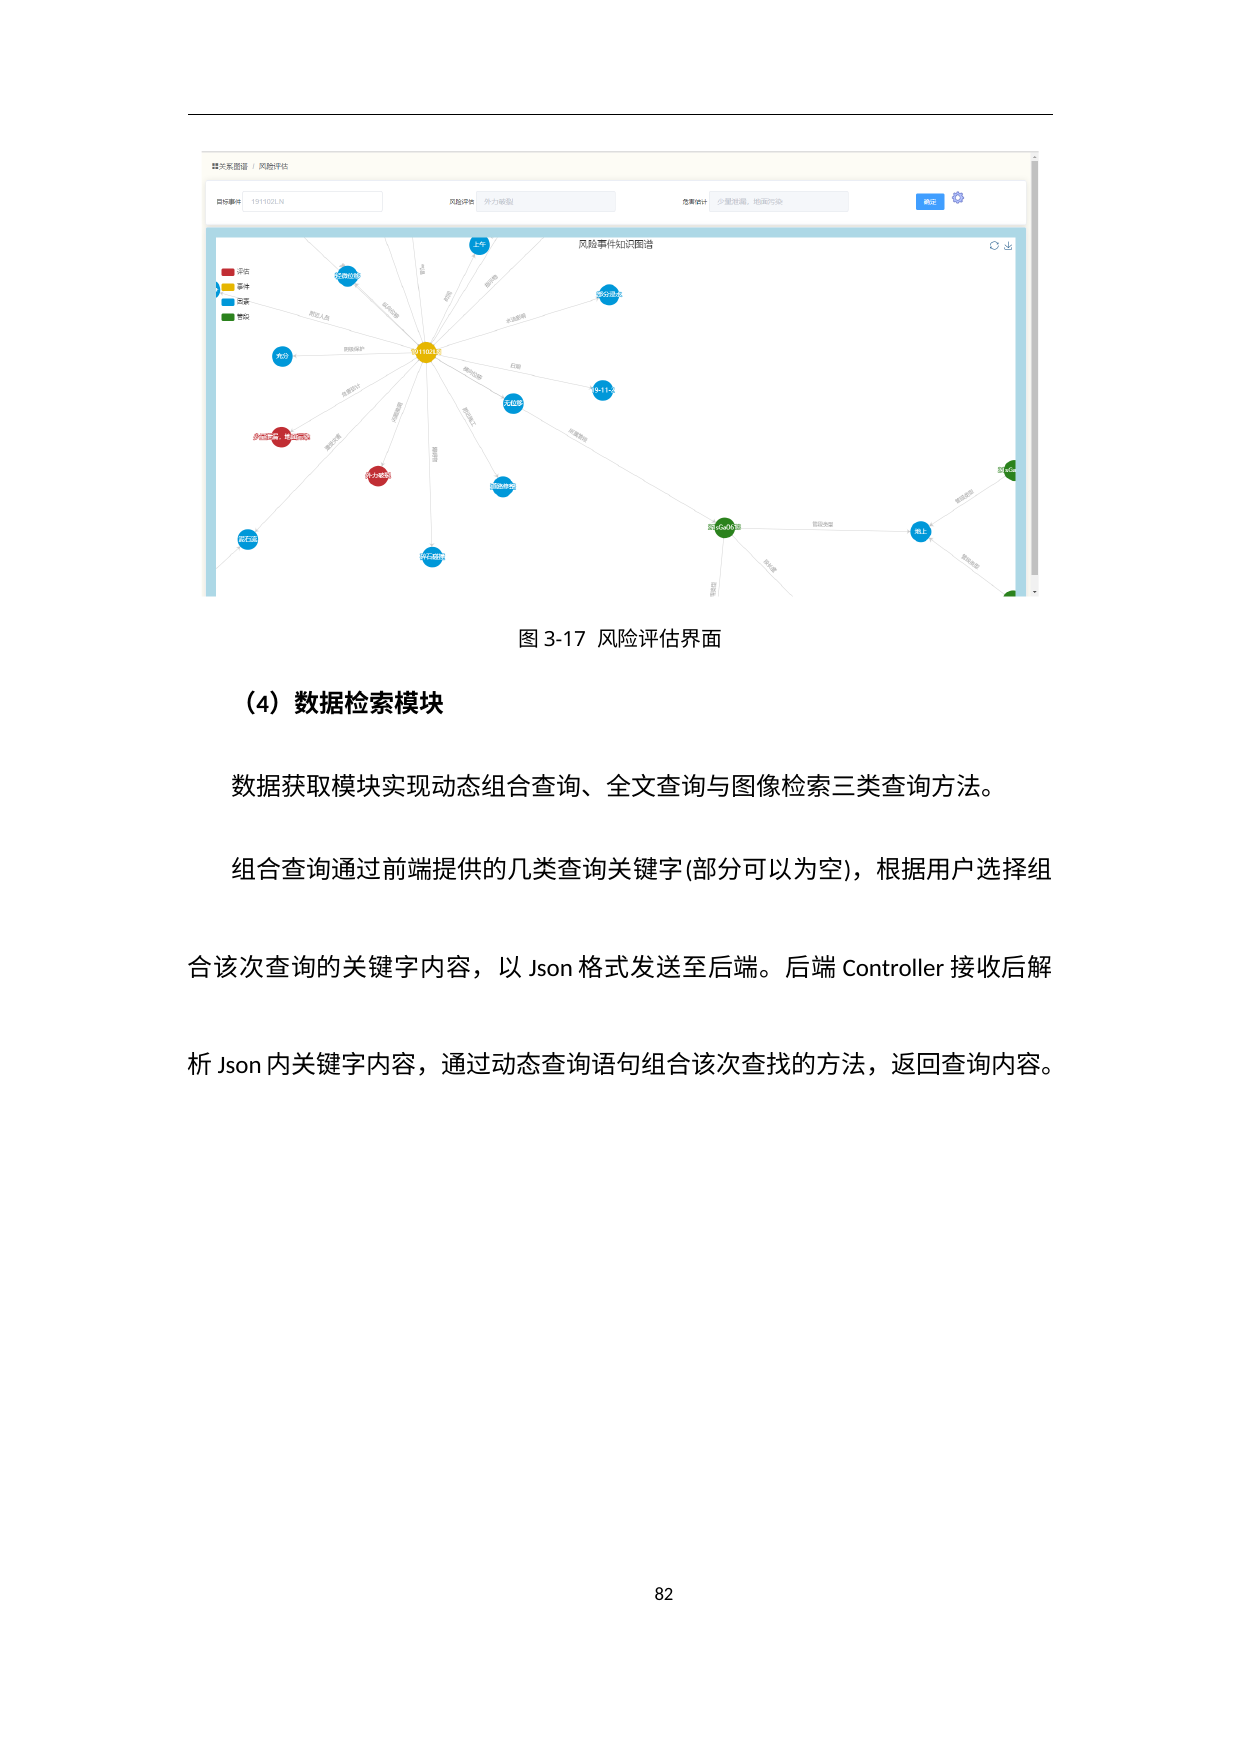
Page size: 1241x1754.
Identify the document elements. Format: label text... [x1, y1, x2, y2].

text 数据获取模块实现动态组合查询、全文查询与图像检索三类查询方法。 [187, 752, 1053, 817]
text 组合查询通过前端提供的几类查询关键字(部分可以为空)，根据用户选择组合该次查询的关键字内容，以Json格式发送至后端。后端Controller接收后解析Json内关键字内容，通过动态查询语句组合该次查找的方法，返回查询内容。 [187, 835, 1053, 1095]
text （4）数据检索模块 [187, 669, 1053, 734]
text 图3-17 风险评估界面 [187, 621, 1053, 654]
picture [201, 151, 1039, 600]
